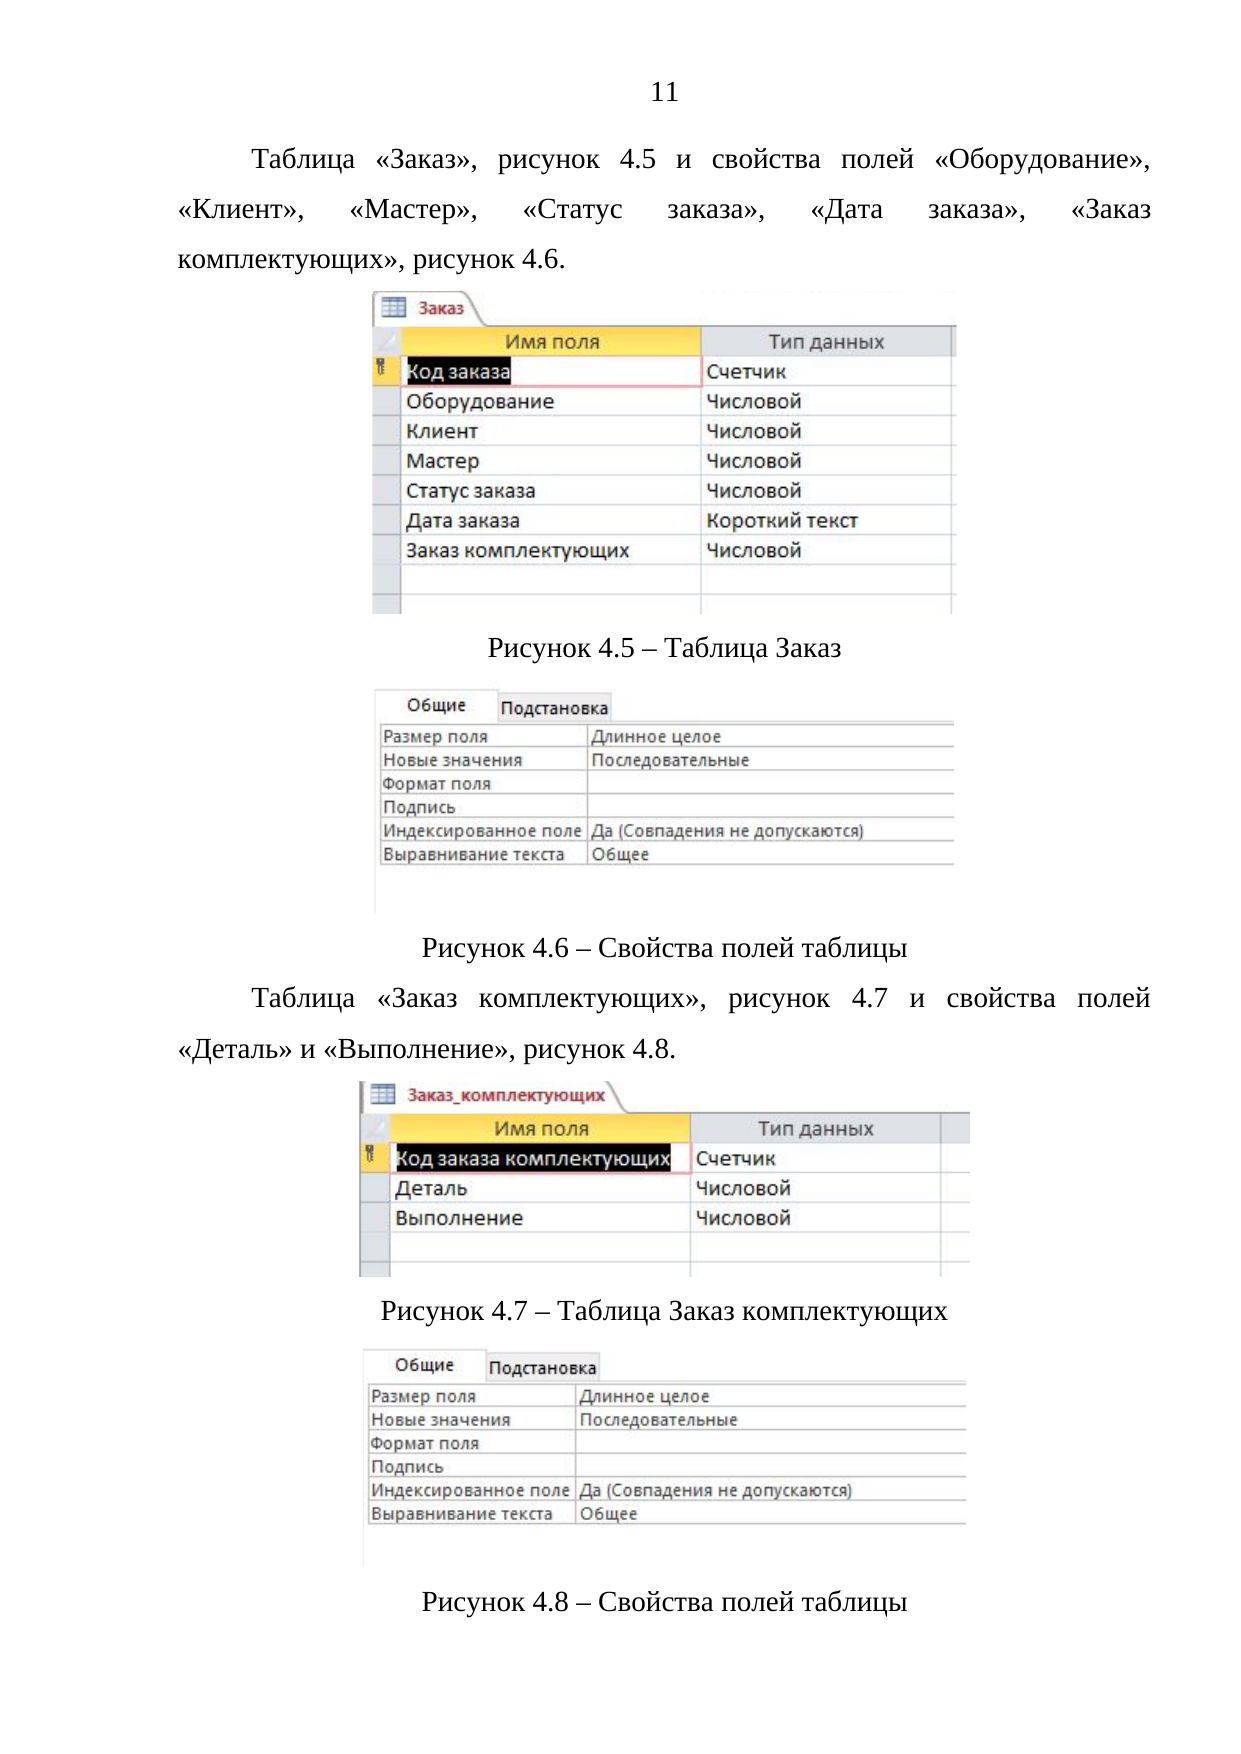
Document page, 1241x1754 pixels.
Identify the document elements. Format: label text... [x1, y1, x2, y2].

picture [374, 680, 955, 914]
text Рисунок 4.6 – Свойства полей таблицы [177, 930, 1152, 964]
picture [358, 1081, 970, 1277]
text Рисунок 4.8 – Свойства полей таблицы [177, 1584, 1152, 1617]
picture [362, 1343, 967, 1567]
text Таблица «Заказ комплектующих», рисунок 4.7 и свойства полей «Деталь» и «Выполнение», рисунок 4.8. [177, 981, 1152, 1064]
text Рисунок 4.7 – Таблица Заказ комплектующих [177, 1293, 1152, 1327]
text Рисунок 4.5 – Таблица Заказ [177, 630, 1152, 664]
text Таблица «Заказ», рисунок 4.5 и свойства полей «Оборудование», «Клиент», «Мастер», «Статус заказа», «Дата заказа», «Заказ комплектующих», рисунок 4.6. [177, 141, 1152, 275]
picture [372, 291, 957, 614]
